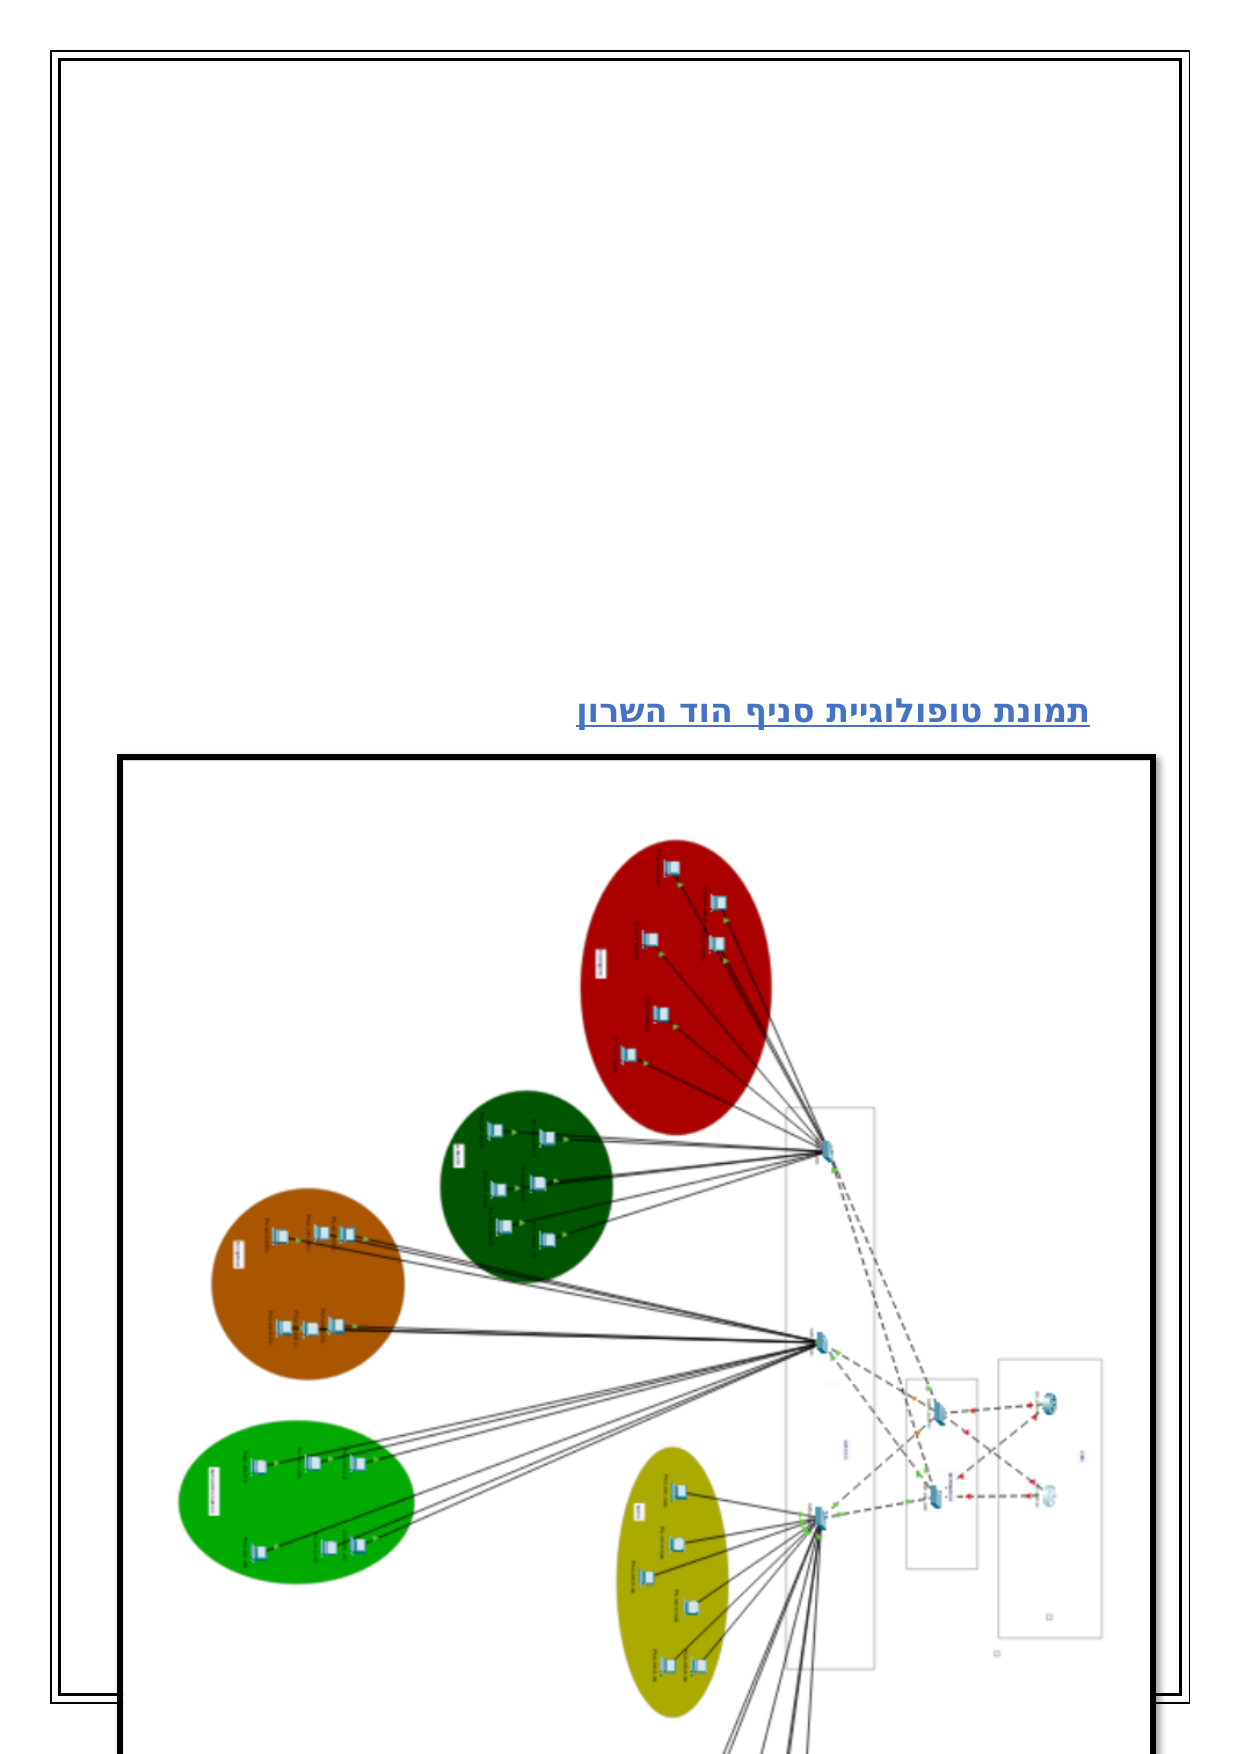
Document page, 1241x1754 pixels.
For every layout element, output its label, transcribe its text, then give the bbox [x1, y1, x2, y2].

picture [124, 762, 1150, 1754]
subtitle תמונת טופולוגיית סניף הוד השרון [150, 692, 1090, 731]
